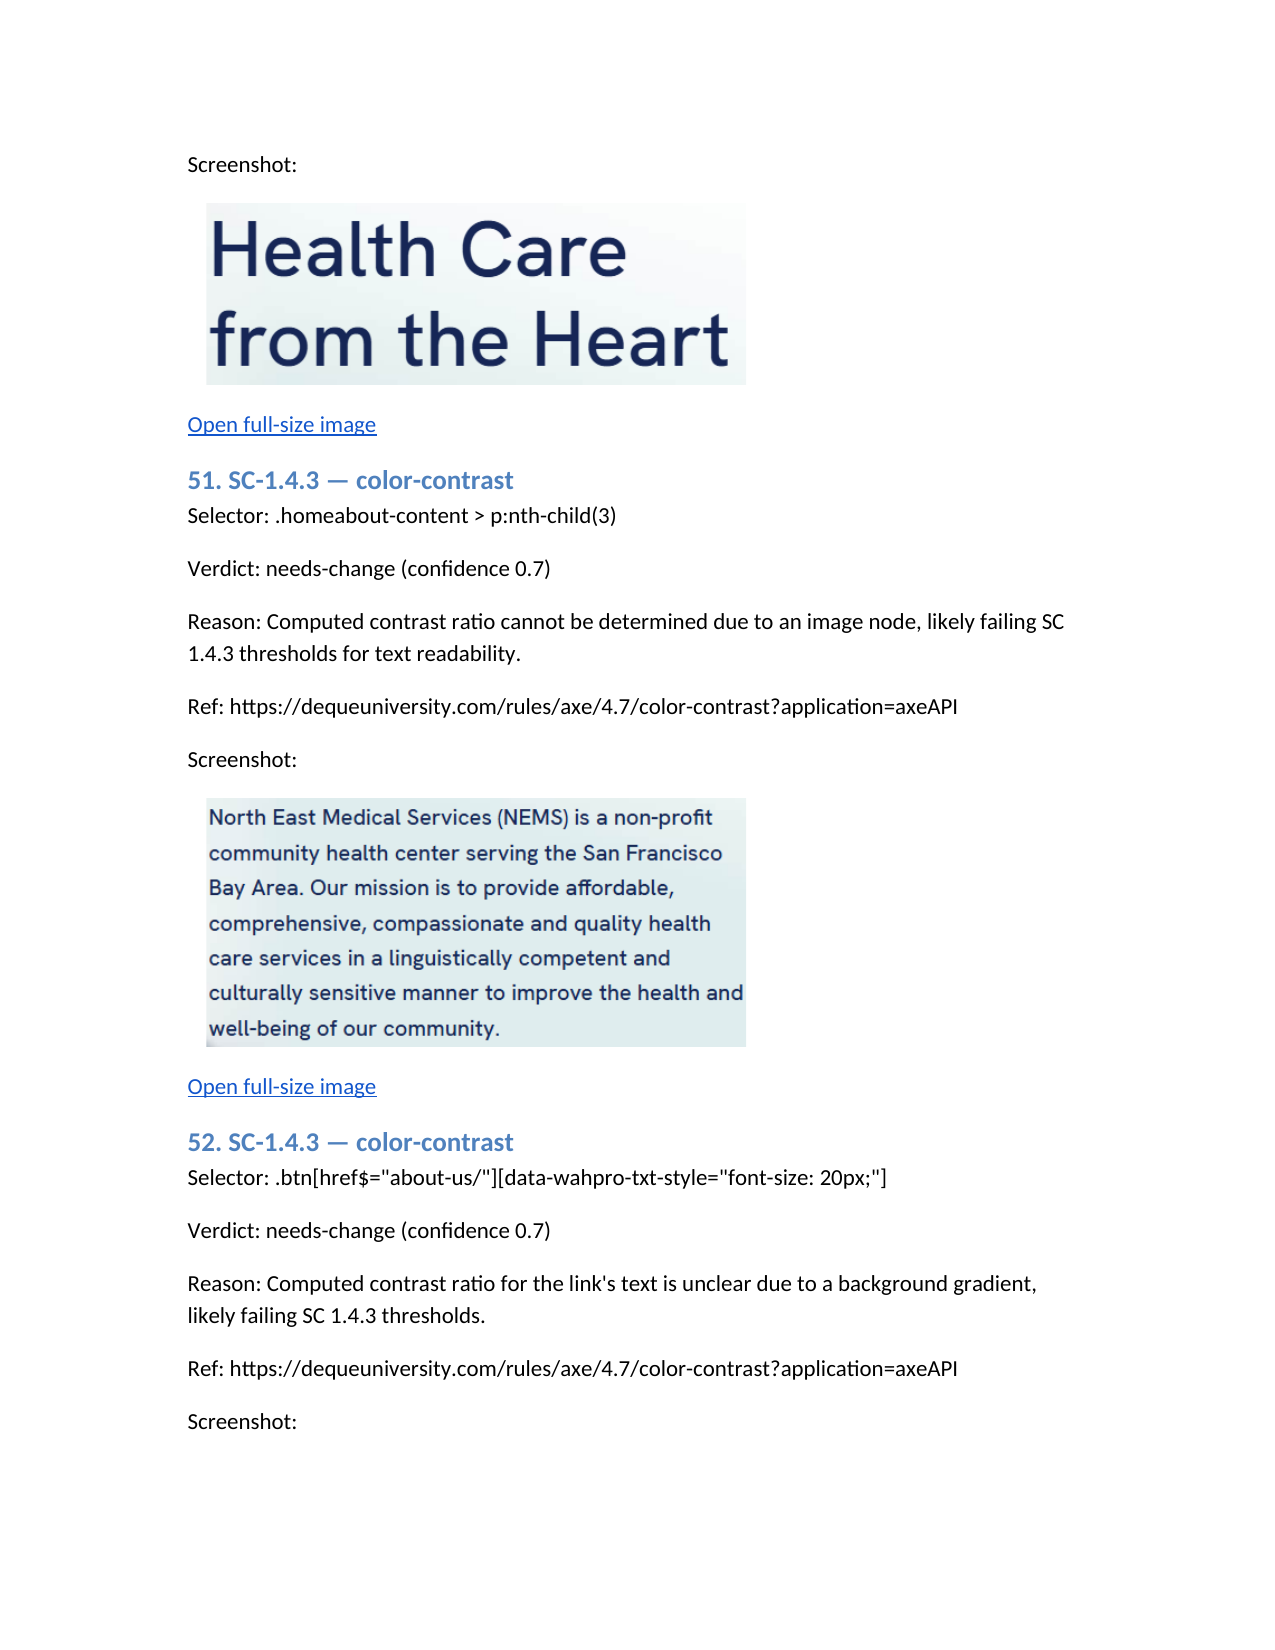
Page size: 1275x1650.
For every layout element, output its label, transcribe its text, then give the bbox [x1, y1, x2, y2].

text Verdict: needs-change (confidence 0.7) [187, 554, 1087, 582]
text Ref: https://dequeuniversity.com/rules/axe/4.7/color-contrast?application=axeAPI [187, 692, 1087, 720]
text Selector: .btn[href$="about-us/"][data-wahpro-txt-style="font-size: 20px;"] [187, 1163, 1087, 1191]
text Open full-size image [187, 410, 1087, 438]
text Open full-size image [187, 1072, 1087, 1100]
subtitle 52. SC-1.4.3 — color-contrast [187, 1125, 1087, 1158]
text Verdict: needs-change (confidence 0.7) [187, 1216, 1087, 1244]
text Screenshot: [187, 1407, 1087, 1435]
text Reason: Computed contrast ratio for the link's text is unclear due to a background gradient, likely failing SC 1.4.3 thresholds. [187, 1269, 1087, 1329]
text Screenshot: [187, 150, 1087, 178]
subtitle 51. SC-1.4.3 — color-contrast [187, 463, 1087, 496]
text Reason: Computed contrast ratio cannot be determined due to an image node, likely failing SC 1.4.3 thresholds for text readability. [187, 607, 1087, 667]
text Ref: https://dequeuniversity.com/rules/axe/4.7/color-contrast?application=axeAPI [187, 1354, 1087, 1382]
text Screenshot: [187, 745, 1087, 773]
text Selector: .homeabout-content > p:nth-child(3) [187, 501, 1087, 529]
picture [206, 798, 747, 1047]
picture [206, 203, 747, 385]
